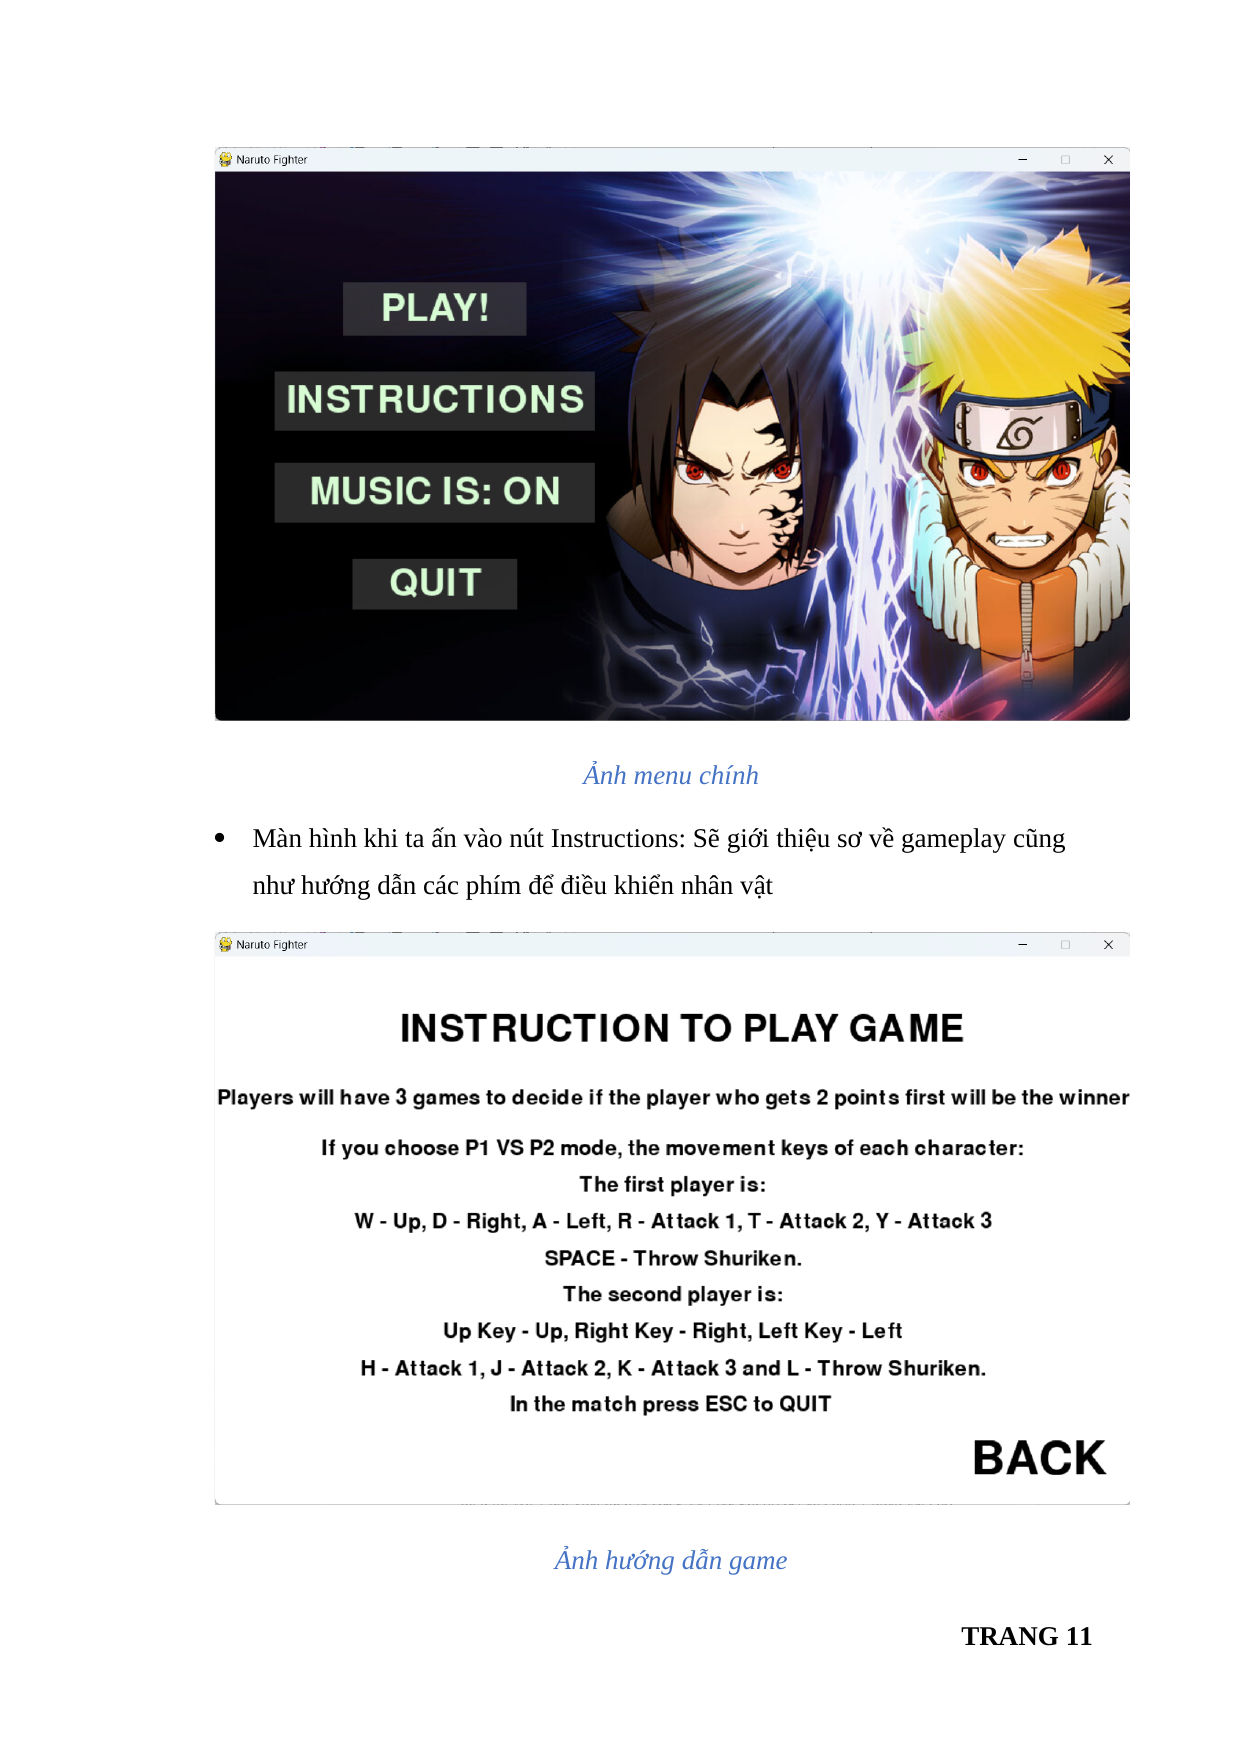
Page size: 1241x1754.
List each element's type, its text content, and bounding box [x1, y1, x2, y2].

text Ảnh menu chính [177, 759, 1092, 790]
list Màn hình khi ta ấn vào nút Instructions: Sẽ giới thiệu sơ về gameplay cũng như hướng dẫn các phím để điều khiển nhân vật [215, 822, 1092, 900]
picture [214, 932, 1130, 1505]
picture [214, 147, 1130, 721]
text Ảnh hướng dẫn game [177, 1544, 1092, 1575]
